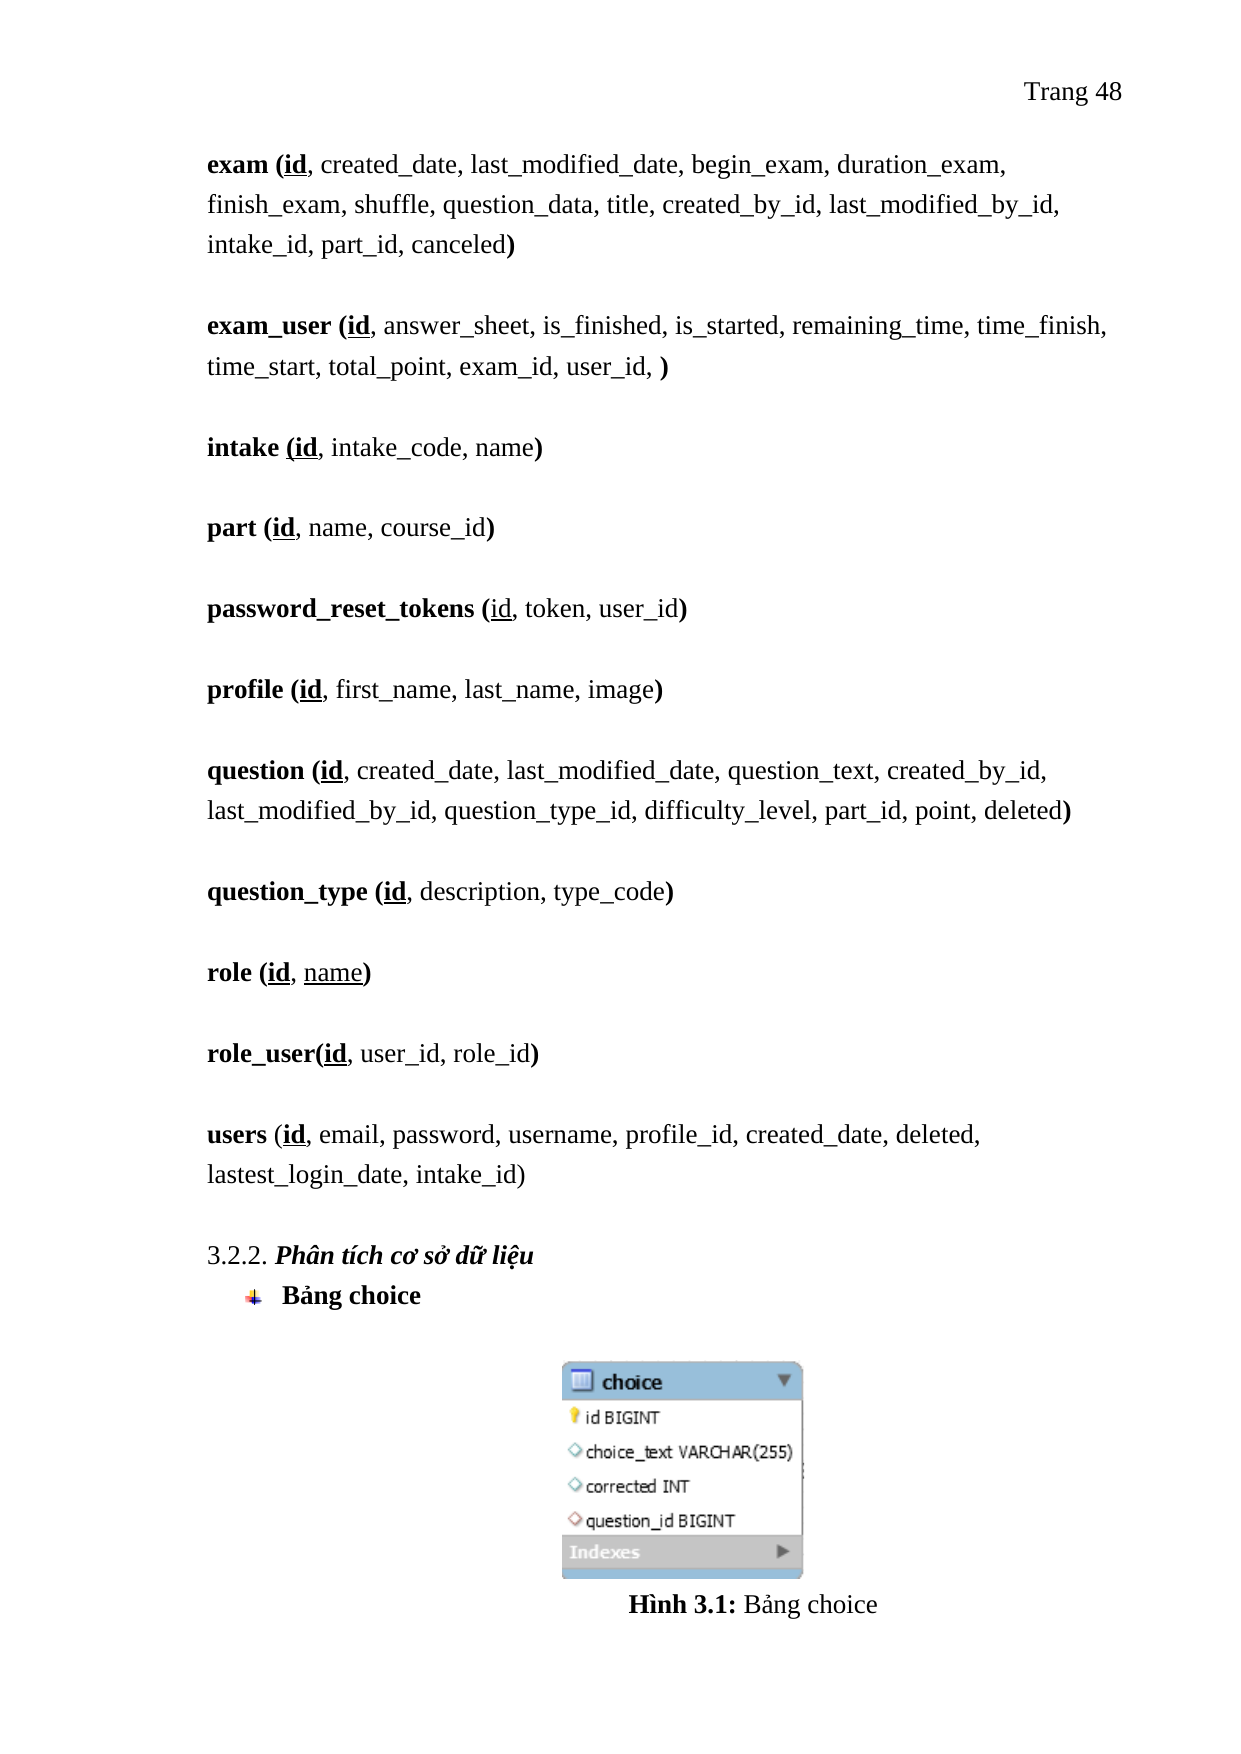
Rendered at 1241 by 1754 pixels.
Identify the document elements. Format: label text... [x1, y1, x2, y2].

text role (id, name) [207, 956, 1122, 987]
text role_user(id, user_id, role_id) [207, 1037, 1122, 1068]
text exam_user (id, answer_sheet, is_finished, is_started, remaining_time, time_finish, time_start, total_point, exam_id, user_id, ) [207, 309, 1122, 381]
text Bảng choice [384, 1588, 1122, 1619]
picture [562, 1360, 805, 1579]
text question (id, created_date, last_modified_date, question_text, created_by_id, last_modified_by_id, question_type_id, difficulty_level, part_id, point, deleted) [207, 754, 1122, 826]
picture [245, 1288, 262, 1305]
text question_type (id, description, type_code) [207, 875, 1122, 906]
text password_reset_tokens (id, token, user_id) [207, 592, 1122, 623]
text users (id, email, password, username, profile_id, created_date, deleted, lastest_login_date, intake_id) [207, 1118, 1122, 1189]
list Bảng choice [244, 1279, 1122, 1311]
text exam (id, created_date, last_modified_date, begin_exam, duration_exam, finish_exam, shuffle, question_data, title, created_by_id, last_modified_by_id, intake_id, part_id, canceled) [207, 148, 1122, 260]
text part (id, name, course_id) [207, 511, 1122, 543]
text Phân tích cơ sở dữ liệu [207, 1239, 1122, 1270]
text profile (id, first_name, last_name, image) [207, 673, 1122, 704]
text intake (id, intake_code, name) [207, 431, 1122, 462]
